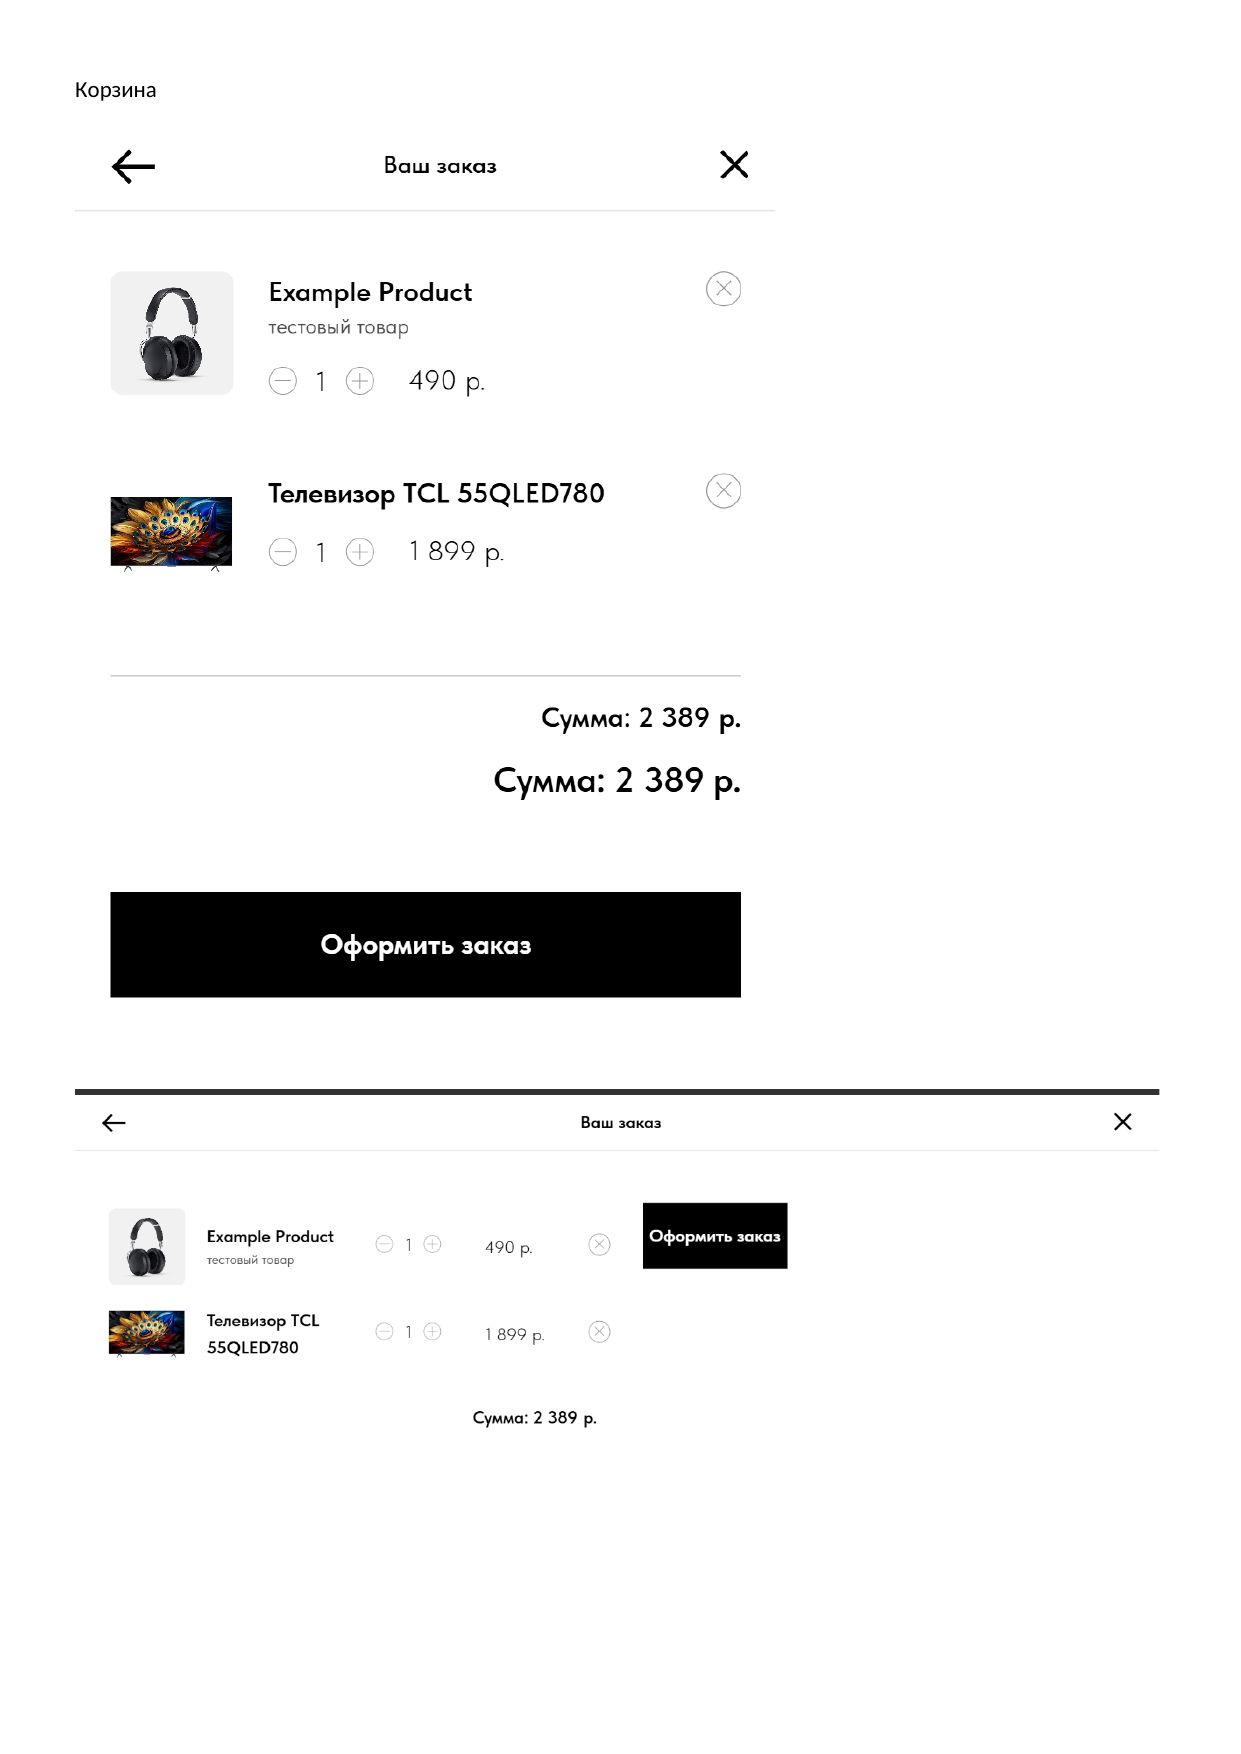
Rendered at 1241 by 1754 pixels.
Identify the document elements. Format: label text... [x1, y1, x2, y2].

picture [75, 1089, 1160, 1574]
picture [75, 121, 775, 1071]
text Корзина [75, 75, 1165, 103]
